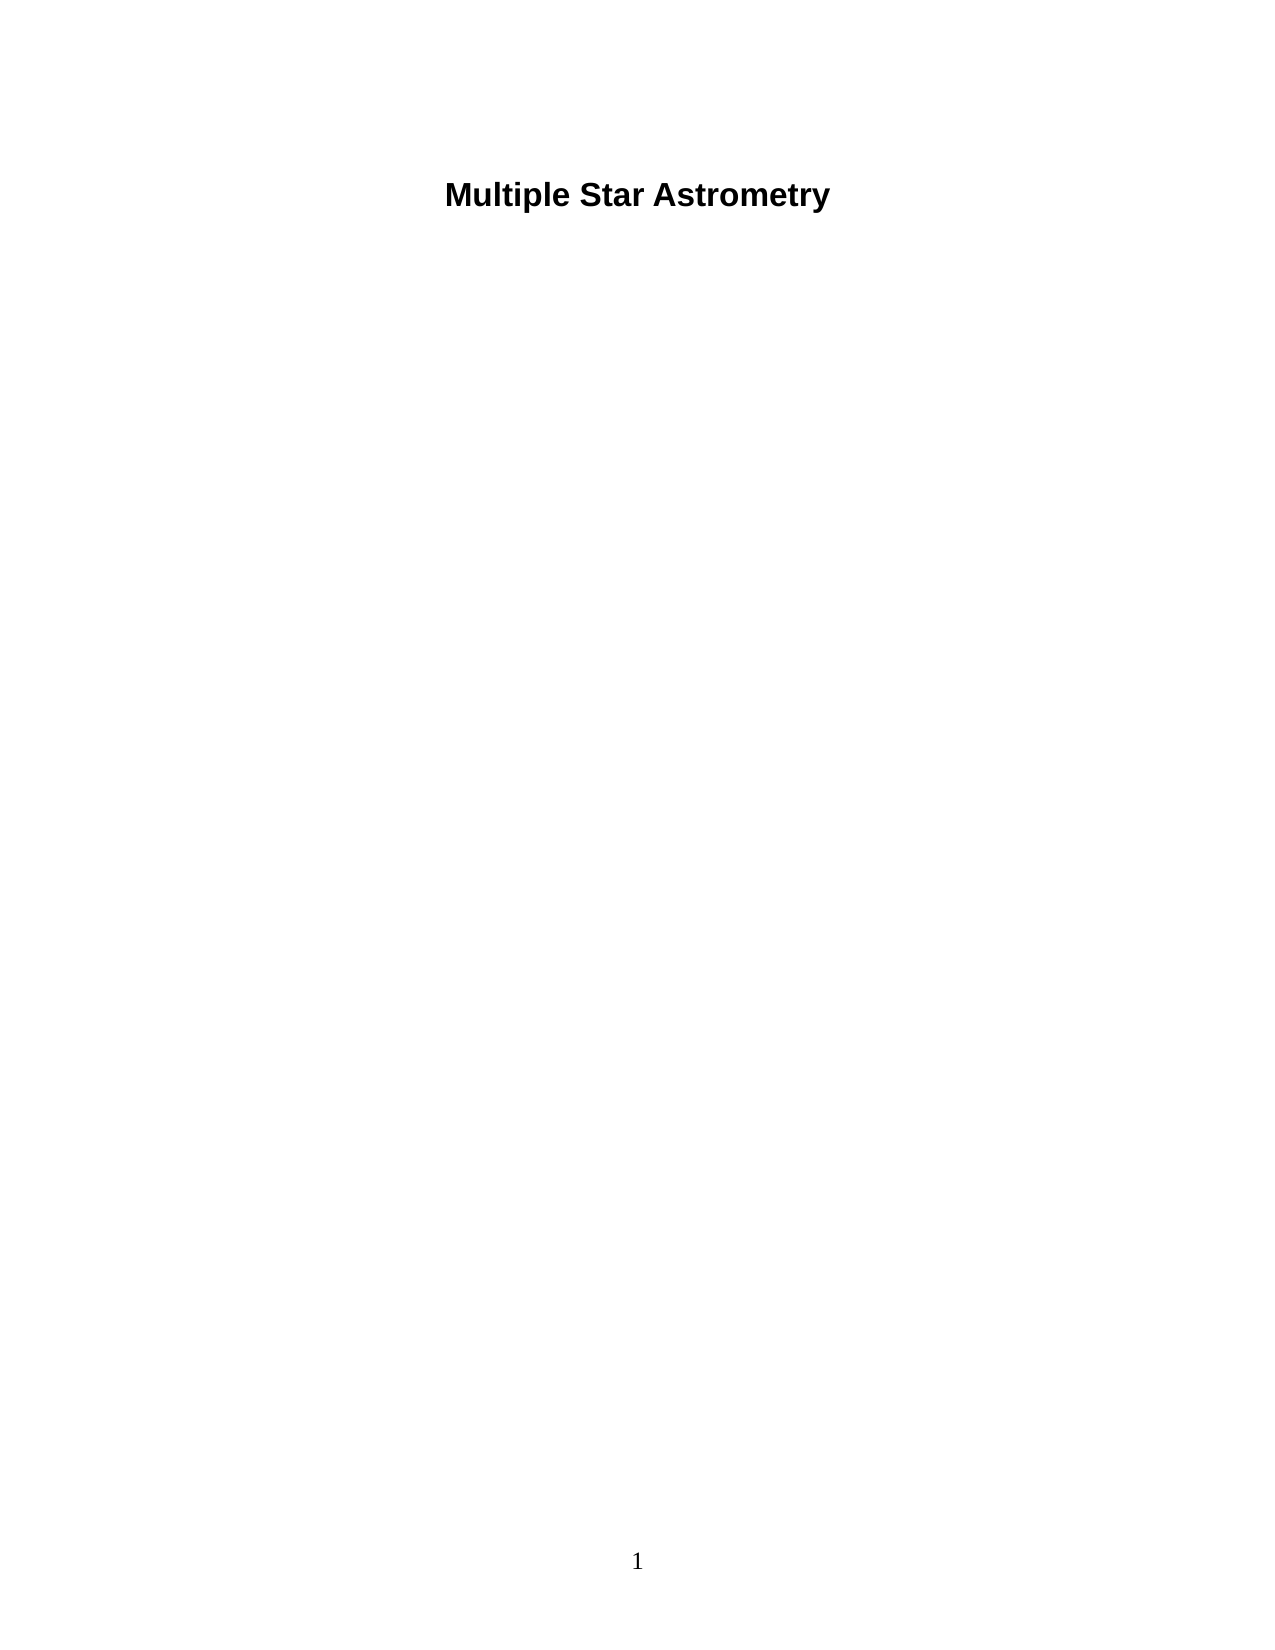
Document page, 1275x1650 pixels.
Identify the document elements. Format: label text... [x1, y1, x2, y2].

subtitle Multiple Star Astrometry [150, 175, 1125, 213]
